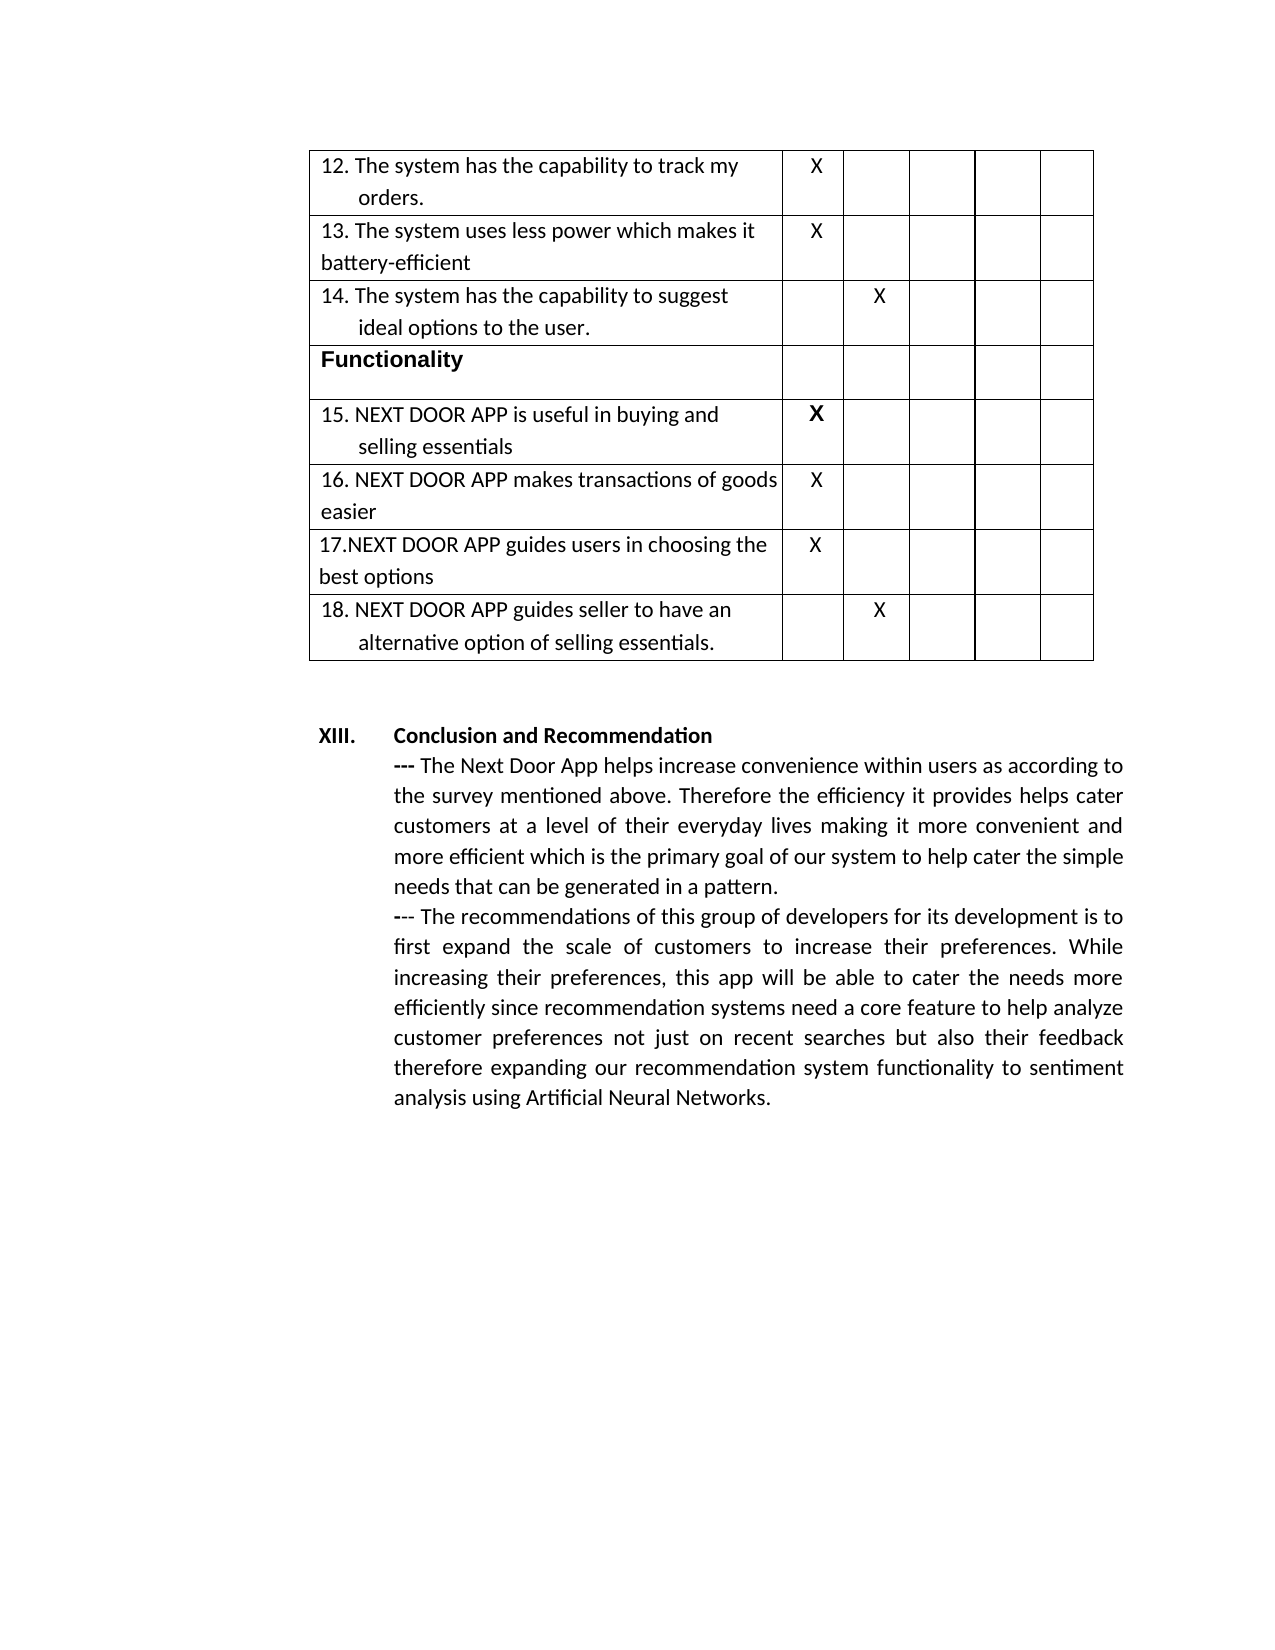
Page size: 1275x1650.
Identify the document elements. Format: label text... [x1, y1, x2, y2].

table_cell [976, 281, 1040, 345]
table_cell [844, 216, 909, 280]
list Conclusion and Recommendation [319, 721, 1125, 749]
table_cell [1041, 151, 1093, 215]
table_cell [844, 530, 909, 594]
table_cell [910, 530, 974, 594]
table_cell [1041, 595, 1093, 659]
table_cell [976, 465, 1040, 529]
table_cell [976, 346, 1040, 399]
table_cell [783, 595, 843, 659]
table_cell X [844, 281, 909, 345]
table_cell 12. The system has the capability to track my orders. [310, 151, 782, 215]
table_cell [910, 151, 974, 215]
table_cell [910, 465, 974, 529]
table_cell [844, 346, 909, 399]
text --- The recommendations of this group of developers for its development is to first expand the scale of customers to increase their preferences. While increasing their preferences, this app will be able to cater the needs more efficiently since recommendation systems need a core feature to help analyze customer preferences not just on recent searches but also their feedback therefore expanding our recommendation system functionality to sentiment analysis using Artificial Neural Networks. [394, 902, 1125, 1111]
table_cell [910, 216, 974, 280]
table_cell [976, 400, 1040, 464]
table_cell [976, 530, 1040, 594]
table_cell [910, 400, 974, 464]
table_cell [976, 595, 1040, 659]
table_cell [976, 151, 1040, 215]
table_cell [1041, 465, 1093, 529]
table_cell 14. The system has the capability to suggest ideal options to the user. [310, 281, 782, 345]
table_cell [910, 281, 974, 345]
table_cell [844, 151, 909, 215]
table_cell X [783, 465, 843, 529]
table_cell [783, 346, 843, 399]
table_cell [1041, 400, 1093, 464]
table_cell [1041, 346, 1093, 399]
table_cell 15. NEXT DOOR APP is useful in buying and selling essentials [310, 400, 782, 464]
table_cell Functionality [310, 346, 782, 399]
table_cell [1041, 530, 1093, 594]
table_cell X [783, 151, 843, 215]
table_cell [844, 400, 909, 464]
table_cell [910, 595, 974, 659]
table_cell 18. NEXT DOOR APP guides seller to have an alternative option of selling essentials. [310, 595, 782, 659]
text --- The Next Door App helps increase convenience within users as according to the survey mentioned above. Therefore the efficiency it provides helps cater customers at a level of their everyday lives making it more convenient and more efficient which is the primary goal of our system to help cater the simple needs that can be generated in a pattern. [394, 751, 1125, 900]
table_cell X [783, 400, 843, 464]
table_cell [844, 465, 909, 529]
table_cell [783, 281, 843, 345]
table_cell 17.NEXT DOOR APP guides users in choosing the best options [310, 530, 782, 594]
table_cell X [783, 530, 843, 594]
table_cell [910, 346, 974, 399]
table_cell X [783, 216, 843, 280]
table_cell [976, 216, 1040, 280]
table_cell [1041, 216, 1093, 280]
table_cell 13. The system uses less power which makes it battery-efficient [310, 216, 782, 280]
table_cell X [844, 595, 909, 659]
table_cell 16. NEXT DOOR APP makes transactions of goods easier [310, 465, 782, 529]
table_cell [1041, 281, 1093, 345]
